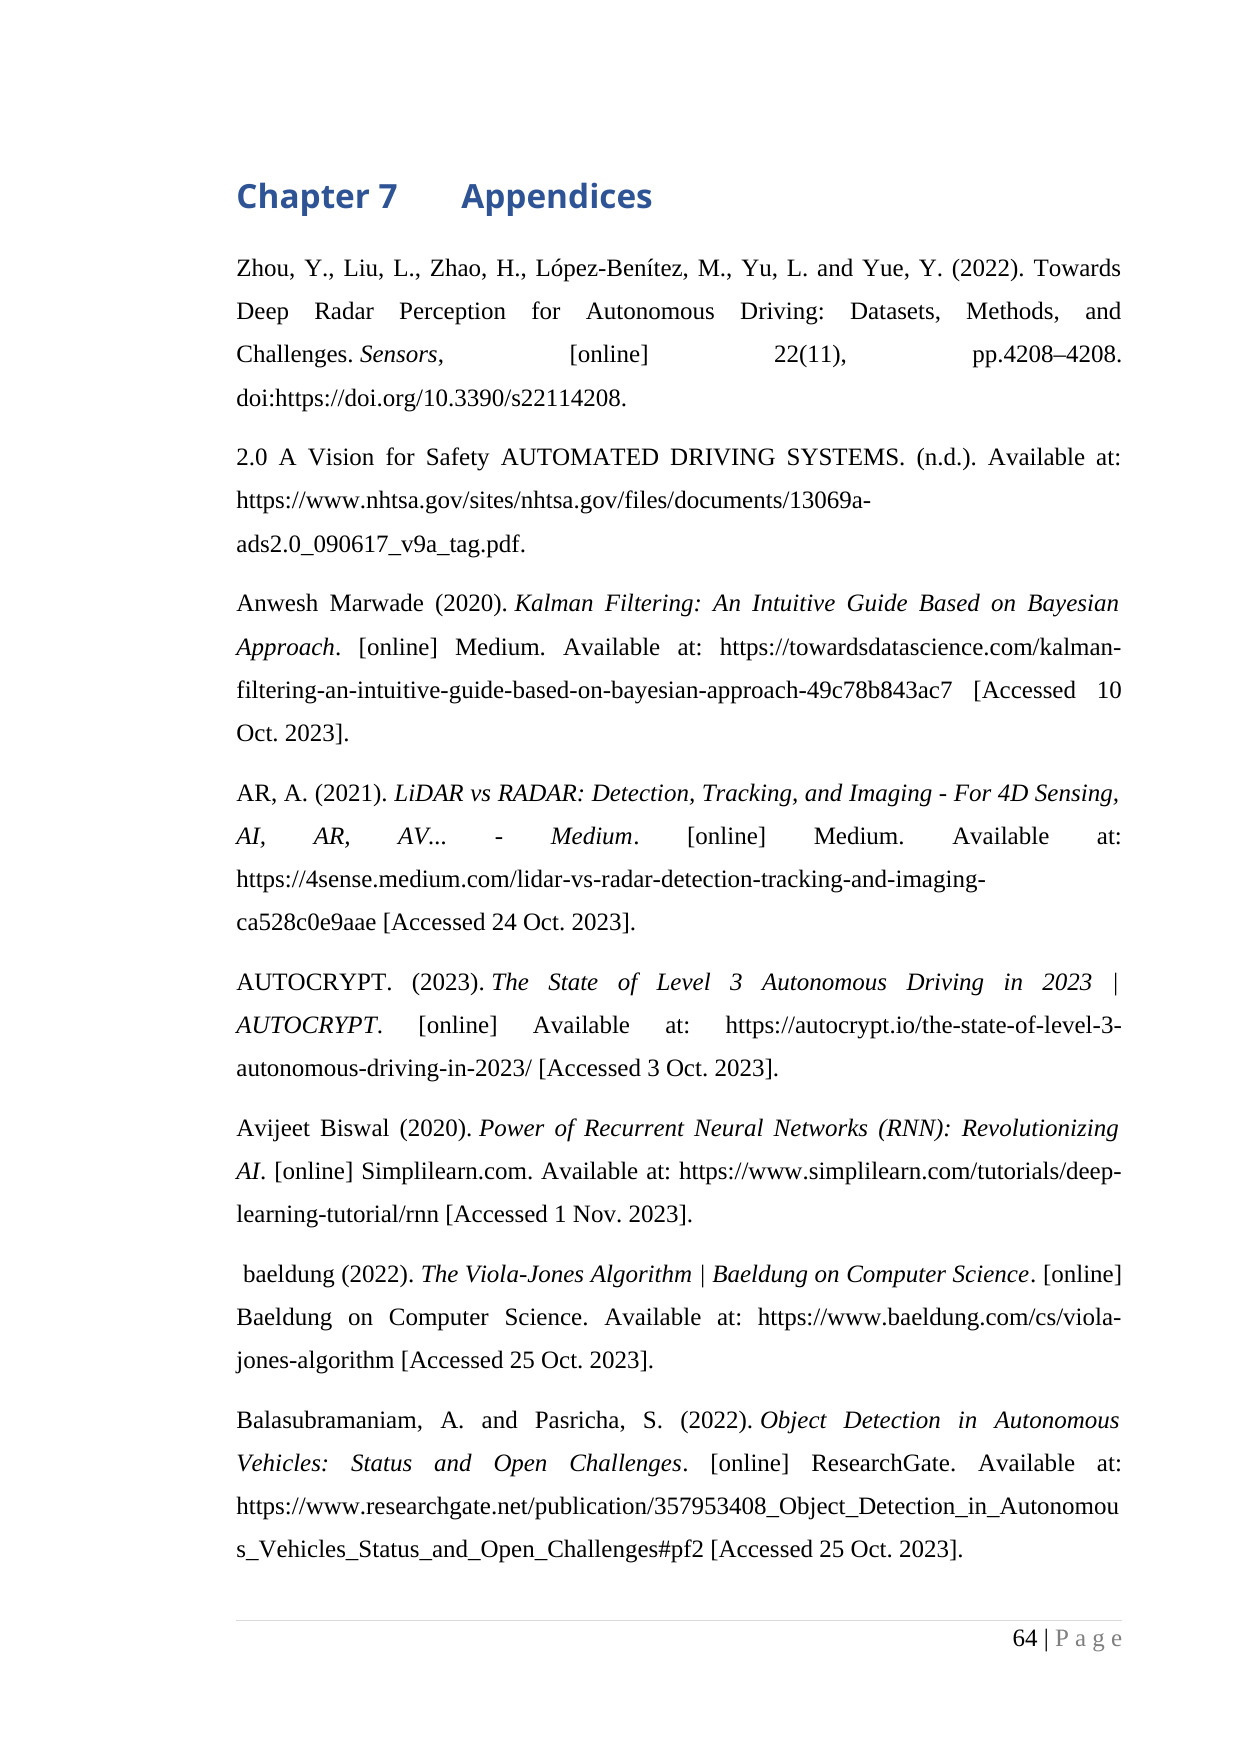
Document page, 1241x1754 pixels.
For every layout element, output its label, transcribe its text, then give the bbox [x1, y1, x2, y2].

text baeldung (2022). The Viola-Jones Algorithm | Baeldung on Computer Science. [online] Baeldung on Computer Science. Available at: https://www.baeldung.com/cs/viola-jones-algorithm [Accessed 25 Oct. 2023]. [236, 1259, 1122, 1374]
text AR, A. (2021). LiDAR vs RADAR: Detection, Tracking, and Imaging - For 4D Sensing, AI, AR, AV... - Medium. [online] Medium. Available at: https://4sense.medium.com/lidar-vs-radar-detection-tracking-and-imaging-ca528c0e9aae [Accessed 24 Oct. 2023]. [236, 778, 1122, 936]
text Avijeet Biswal (2020). Power of Recurrent Neural Networks (RNN): Revolutionizing AI. [online] Simplilearn.com. Available at: https://www.simplilearn.com/tutorials/deep-learning-tutorial/rnn [Accessed 1 Nov. 2023]. [236, 1113, 1122, 1228]
text Zhou, Y., Liu, L., Zhao, H., López-Benítez, M., Yu, L. and Yue, Y. (2022). Towards Deep Radar Perception for Autonomous Driving: Datasets, Methods, and Challenges. Sensors, [online] 22(11), pp.4208–4208. doi:https://doi.org/10.3390/s22114208. [236, 253, 1122, 411]
text Anwesh Marwade (2020). Kalman Filtering: An Intuitive Guide Based on Bayesian Approach. [online] Medium. Available at: https://towardsdatascience.com/kalman-filtering-an-intuitive-guide-based-on-bayesian-approach-49c78b843ac7 [Accessed 10 Oct. 2023]. [236, 588, 1122, 747]
subtitle Appendices [236, 173, 1122, 218]
text AUTOCRYPT. (2023). The State of Level 3 Autonomous Driving in 2023 | AUTOCRYPT. [online] Available at: https://autocrypt.io/the-state-of-level-3-autonomous-driving-in-2023/ [Accessed 3 Oct. 2023]. [236, 967, 1122, 1082]
text 2.0 A Vision for Safety AUTOMATED DRIVING SYSTEMS. (n.d.). Available at: https://www.nhtsa.gov/sites/nhtsa.gov/files/documents/13069a-ads2.0_090617_v9a_tag.pdf. [236, 442, 1122, 557]
text Balasubramaniam, A. and Pasricha, S. (2022). Object Detection in Autonomous Vehicles: Status and Open Challenges. [online] ResearchGate. Available at: https://www.researchgate.net/publication/357953408_Object_Detection_in_Autonomous_Vehicles_Status_and_Open_Challenges#pf2 [Accessed 25 Oct. 2023]. [236, 1405, 1122, 1563]
